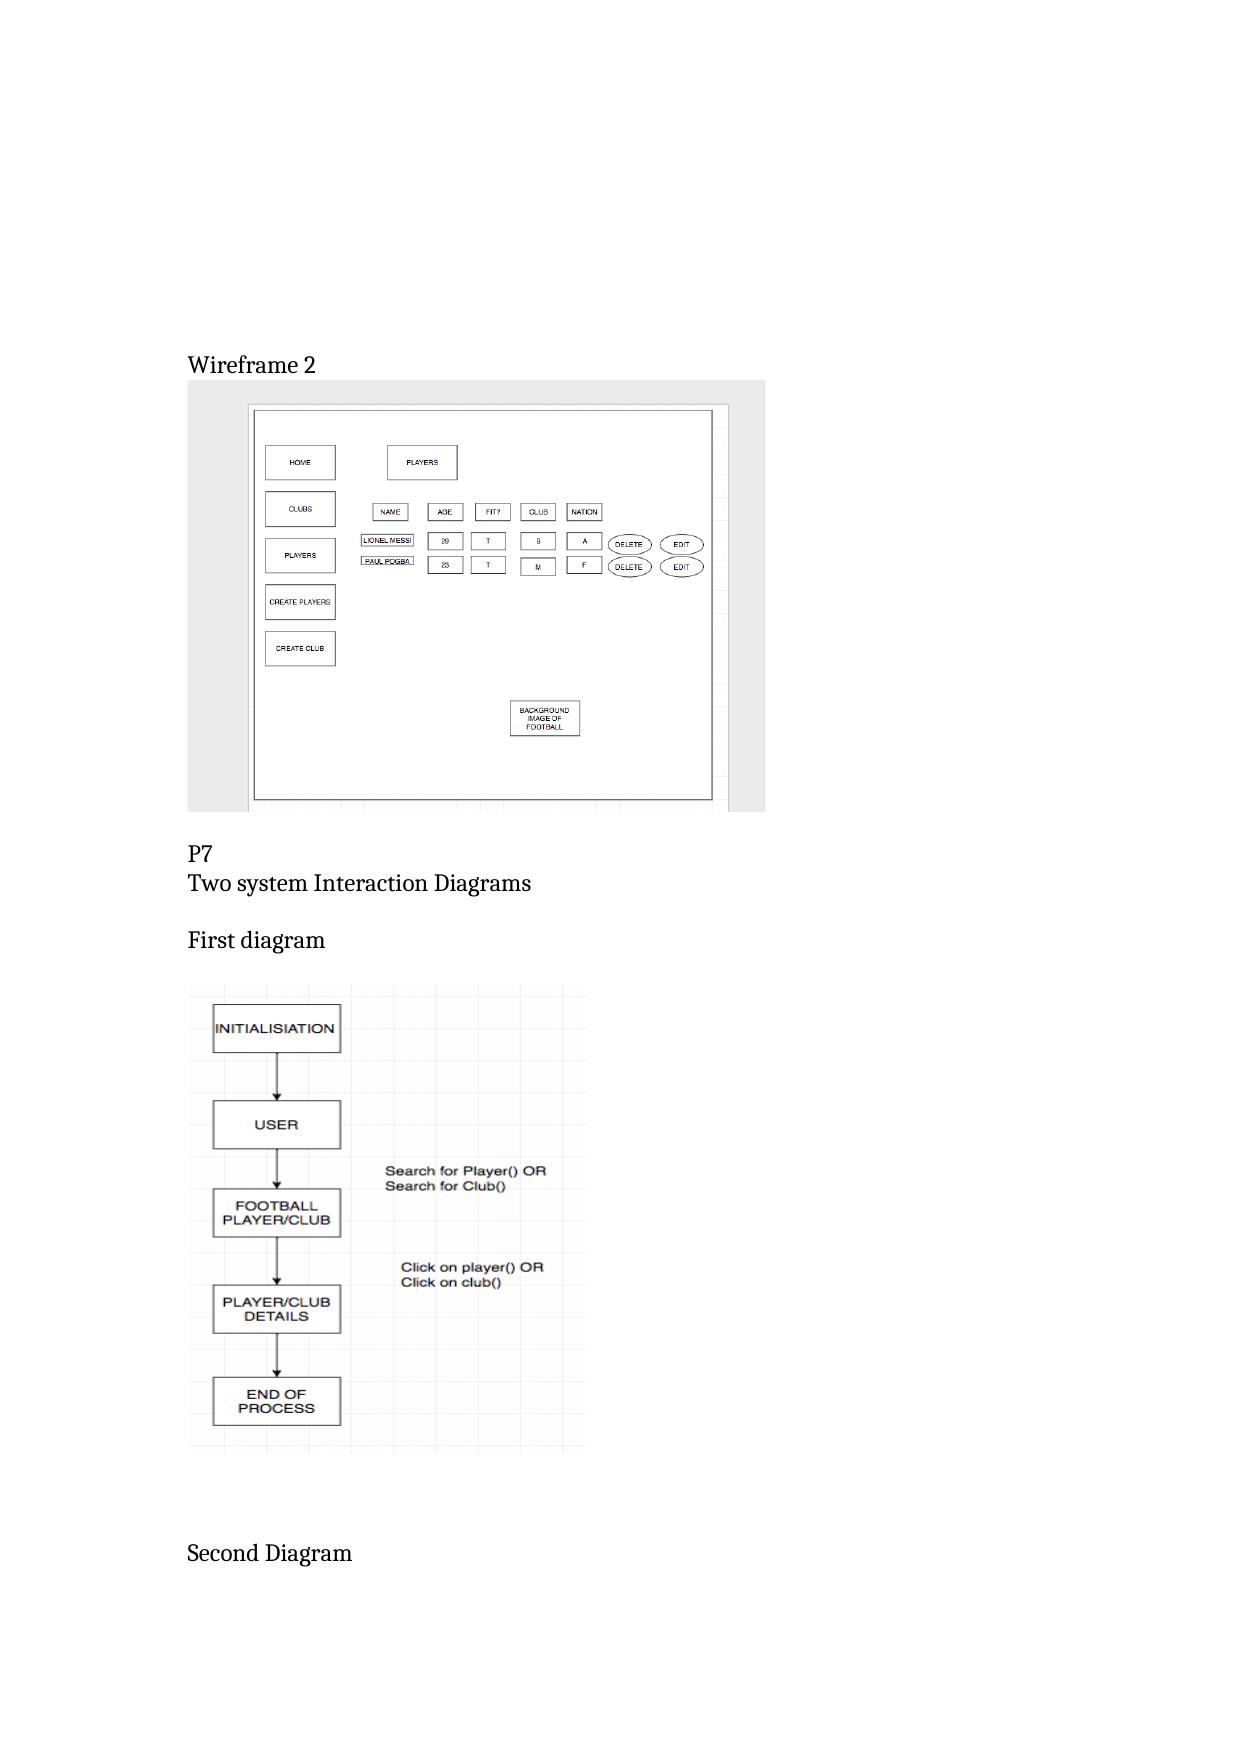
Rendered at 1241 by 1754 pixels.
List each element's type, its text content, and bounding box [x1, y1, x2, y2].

text Wireframe 2 [187, 351, 1053, 380]
text First diagram [187, 926, 1053, 955]
text P7 [187, 840, 1053, 869]
text Two system Interaction Diagrams [187, 869, 1053, 897]
picture [187, 380, 766, 812]
picture [187, 983, 586, 1453]
text Second Diagram [187, 1539, 1053, 1567]
